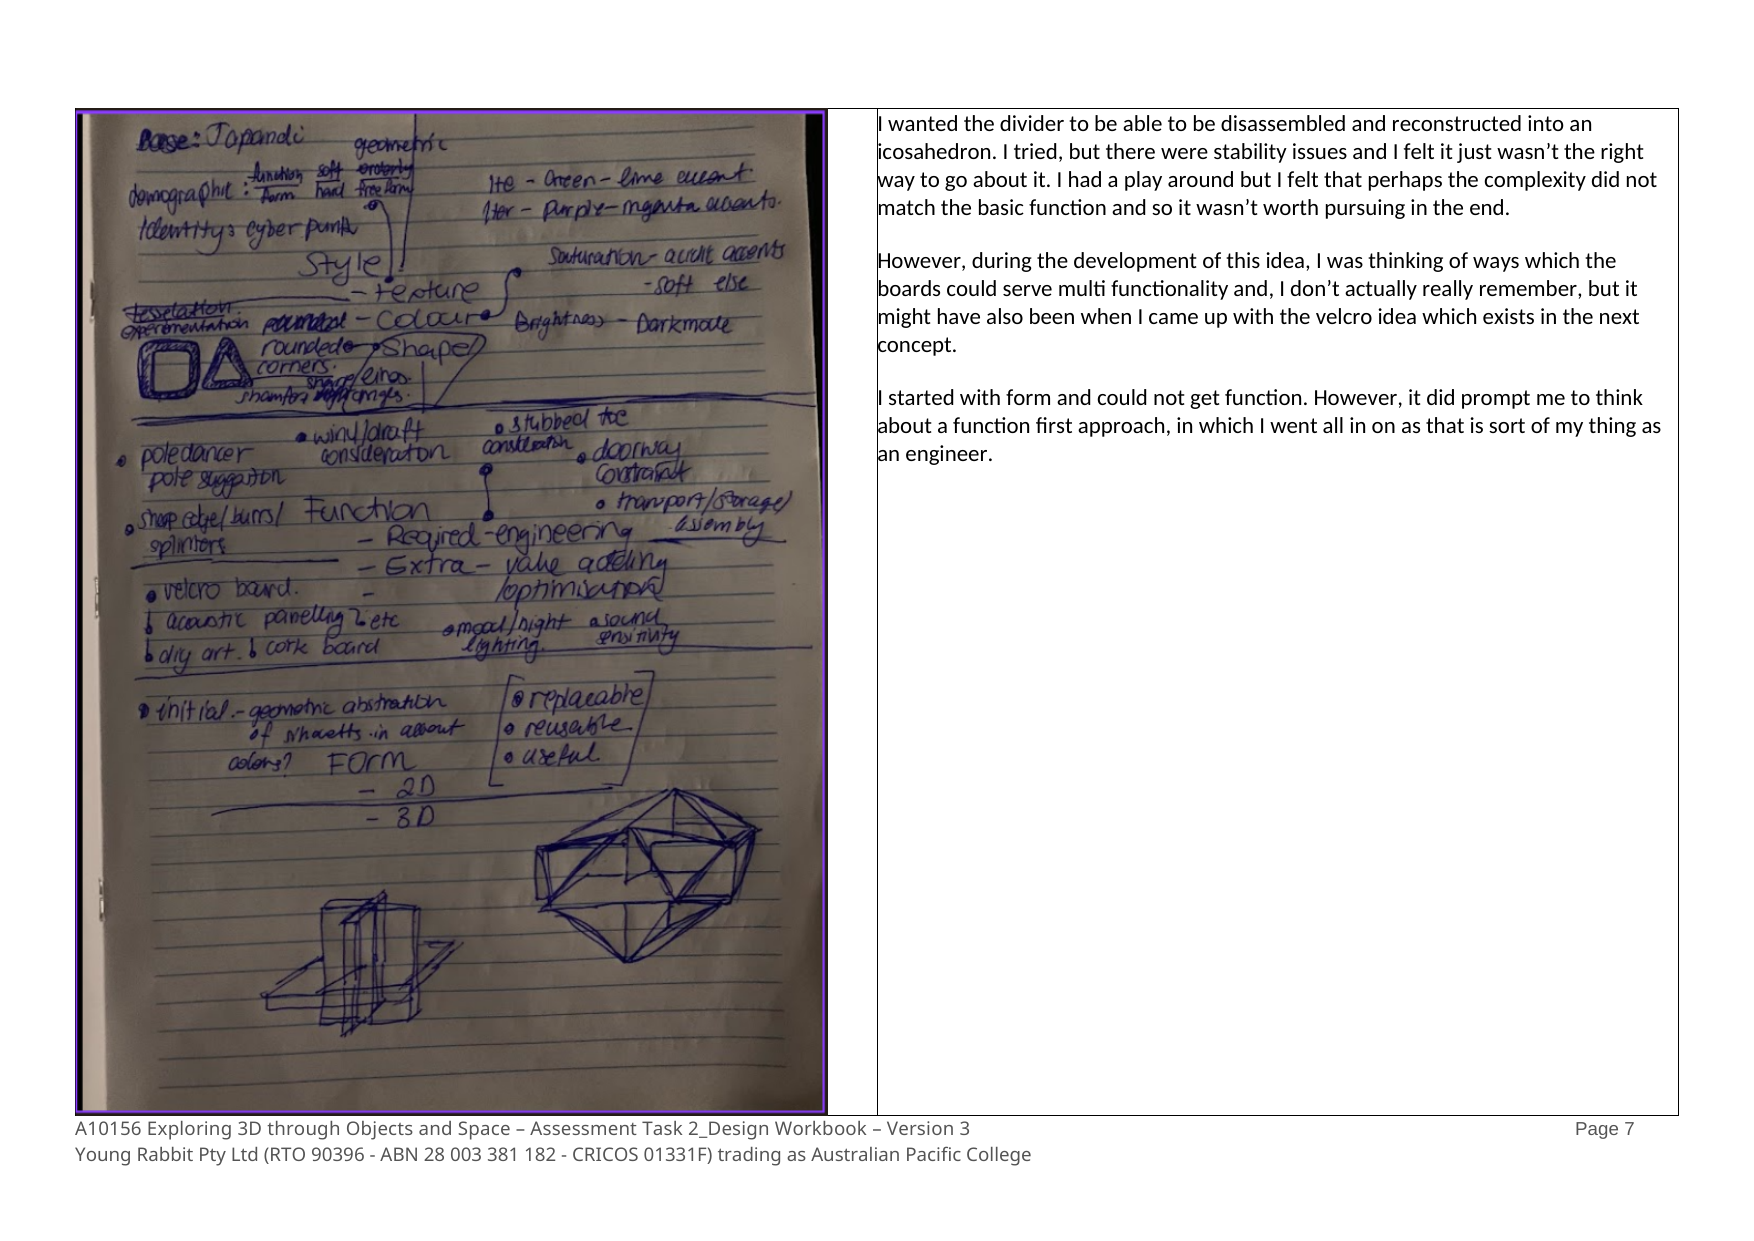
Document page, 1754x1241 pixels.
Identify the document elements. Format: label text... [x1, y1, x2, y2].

table_header [828, 109, 877, 1115]
table_header I wanted the divider to be able to be disassembled and reconstructed into an icosahedron. I tried, but there were stability issues and I felt it just wasn’t the right way to go about it. I had a play around but I felt that perhaps the complexity did not match the basic function and so it wasn’t worth pursuing in the end. However, during the development of this idea, I was thinking of ways which the boards could serve multi functionality and, I don’t actually really remember, but it might have also been when I came up with the velcro idea which exists in the next concept. I started with form and could not get function. However, it did prompt me to think about a function first approach, in which I went all in on as that is sort of my thing as an engineer. [878, 109, 1678, 1115]
picture [75, 108, 828, 1116]
